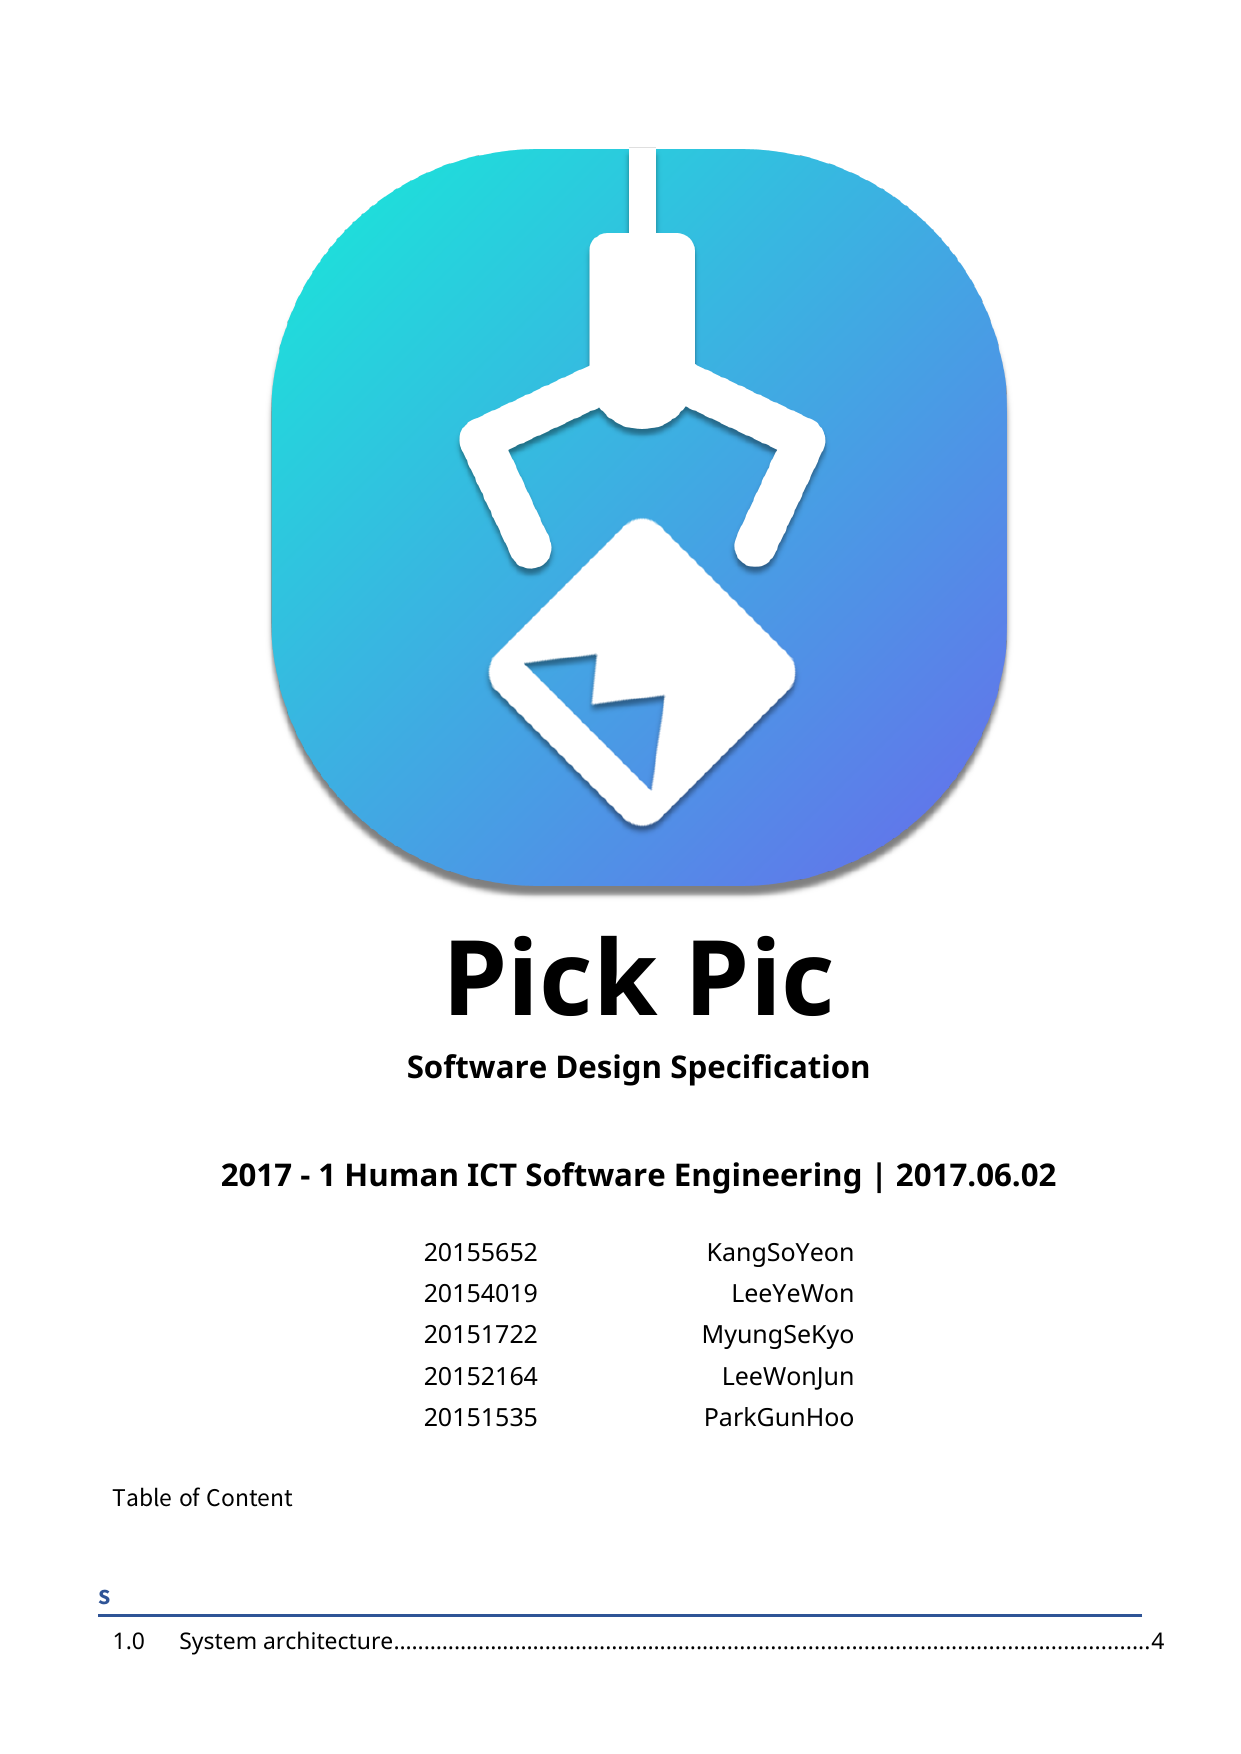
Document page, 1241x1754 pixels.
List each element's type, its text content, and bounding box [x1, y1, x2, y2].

table_cell LeeWonJun [620, 1358, 866, 1399]
table_header 20155652 [375, 1235, 620, 1276]
table_cell ParkGunHoo [620, 1399, 866, 1440]
table_cell 20154019 [375, 1276, 620, 1317]
text 2017 - 1 Human ICT Software Engineering | 2017.06.02 [75, 1153, 1165, 1196]
table_cell MyungSeKyo [620, 1317, 866, 1358]
table_cell 20151722 [375, 1317, 620, 1358]
table_cell 20152164 [375, 1358, 620, 1399]
picture [263, 131, 1015, 904]
text Software Design Specification [75, 1046, 1165, 1088]
table_cell LeeYeWon [620, 1276, 866, 1317]
table_cell 20151535 [375, 1399, 620, 1440]
table_header KangSoYeon [620, 1235, 866, 1276]
text Pick Pic [75, 904, 1165, 1046]
